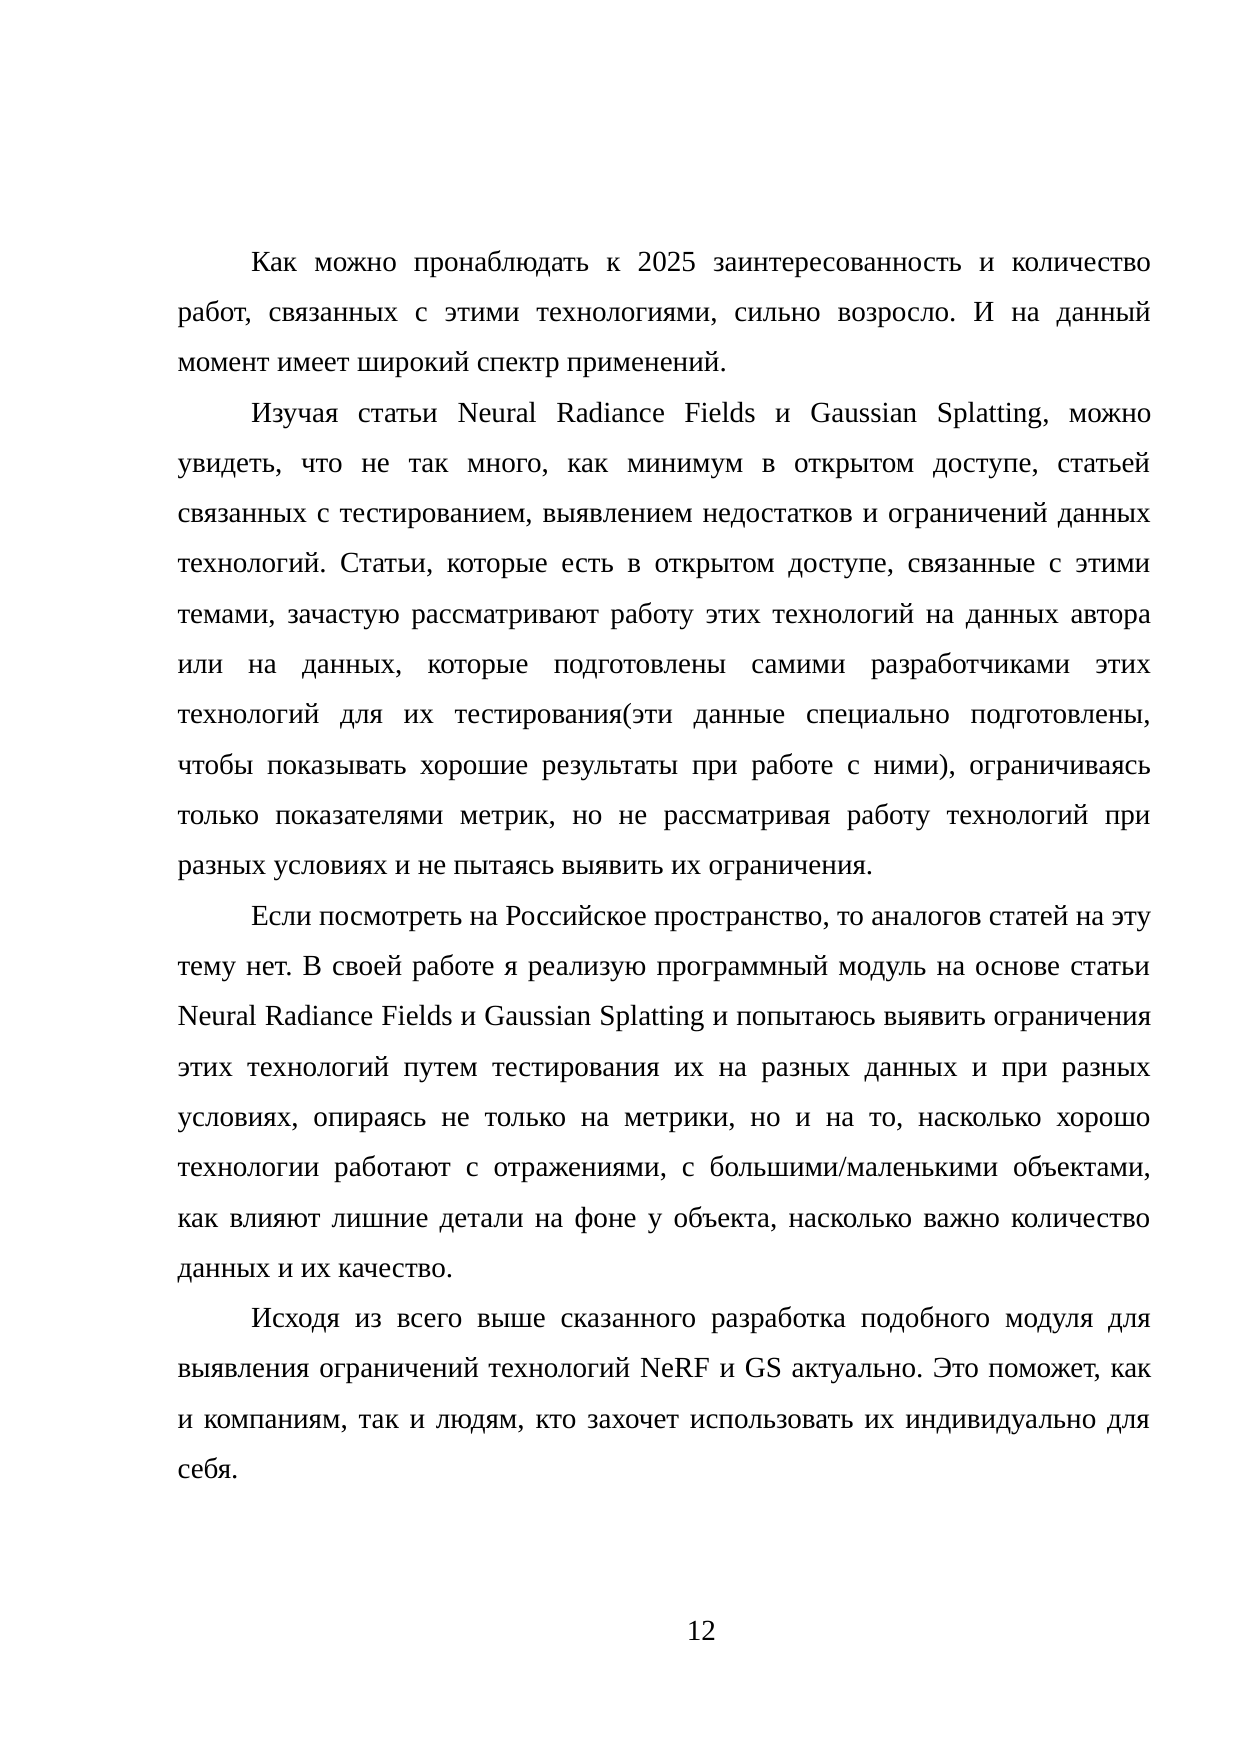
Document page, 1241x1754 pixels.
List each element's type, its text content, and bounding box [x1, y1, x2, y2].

text Как можно пронаблюдать к 2025 заинтересованность и количество работ, связанных с этими технологиями, сильно возросло. И на данный момент имеет широкий спектр применений. [177, 244, 1152, 378]
text Если посмотреть на Российское пространство, то аналогов статей на эту тему нет. В своей работе я реализую программный модуль на основе статьи Neural Radiance Fields и Gaussian Splatting и попытаюсь выявить ограничения этих технологий путем тестирования их на разных данных и при разных условиях, опираясь не только на метрики, но и на то, насколько хорошо технологии работают с отражениями, с большими/маленькими объектами, как влияют лишние детали на фоне у объекта, насколько важно количество данных и их качество. [177, 898, 1152, 1283]
text Изучая статьи Neural Radiance Fields и Gaussian Splatting, можно увидеть, что не так много, как минимум в открытом доступе, статьей связанных с тестированием, выявлением недостатков и ограничений данных технологий. Статьи, которые есть в открытом доступе, связанные с этими темами, зачастую рассматривают работу этих технологий на данных автора или на данных, которые подготовлены самими разработчиками этих технологий для их тестирования(эти данные специально подготовлены, чтобы показывать хорошие результаты при работе с ними), ограничиваясь только показателями метрик, но не рассматривая работу технологий при разных условиях и не пытаясь выявить их ограничения. [177, 395, 1152, 881]
text Исходя из всего выше сказанного разработка подобного модуля для выявления ограничений технологий NeRF и GS актуально. Это поможет, как и компаниям, так и людям, кто захочет использовать их индивидуально для себя. [177, 1300, 1152, 1485]
